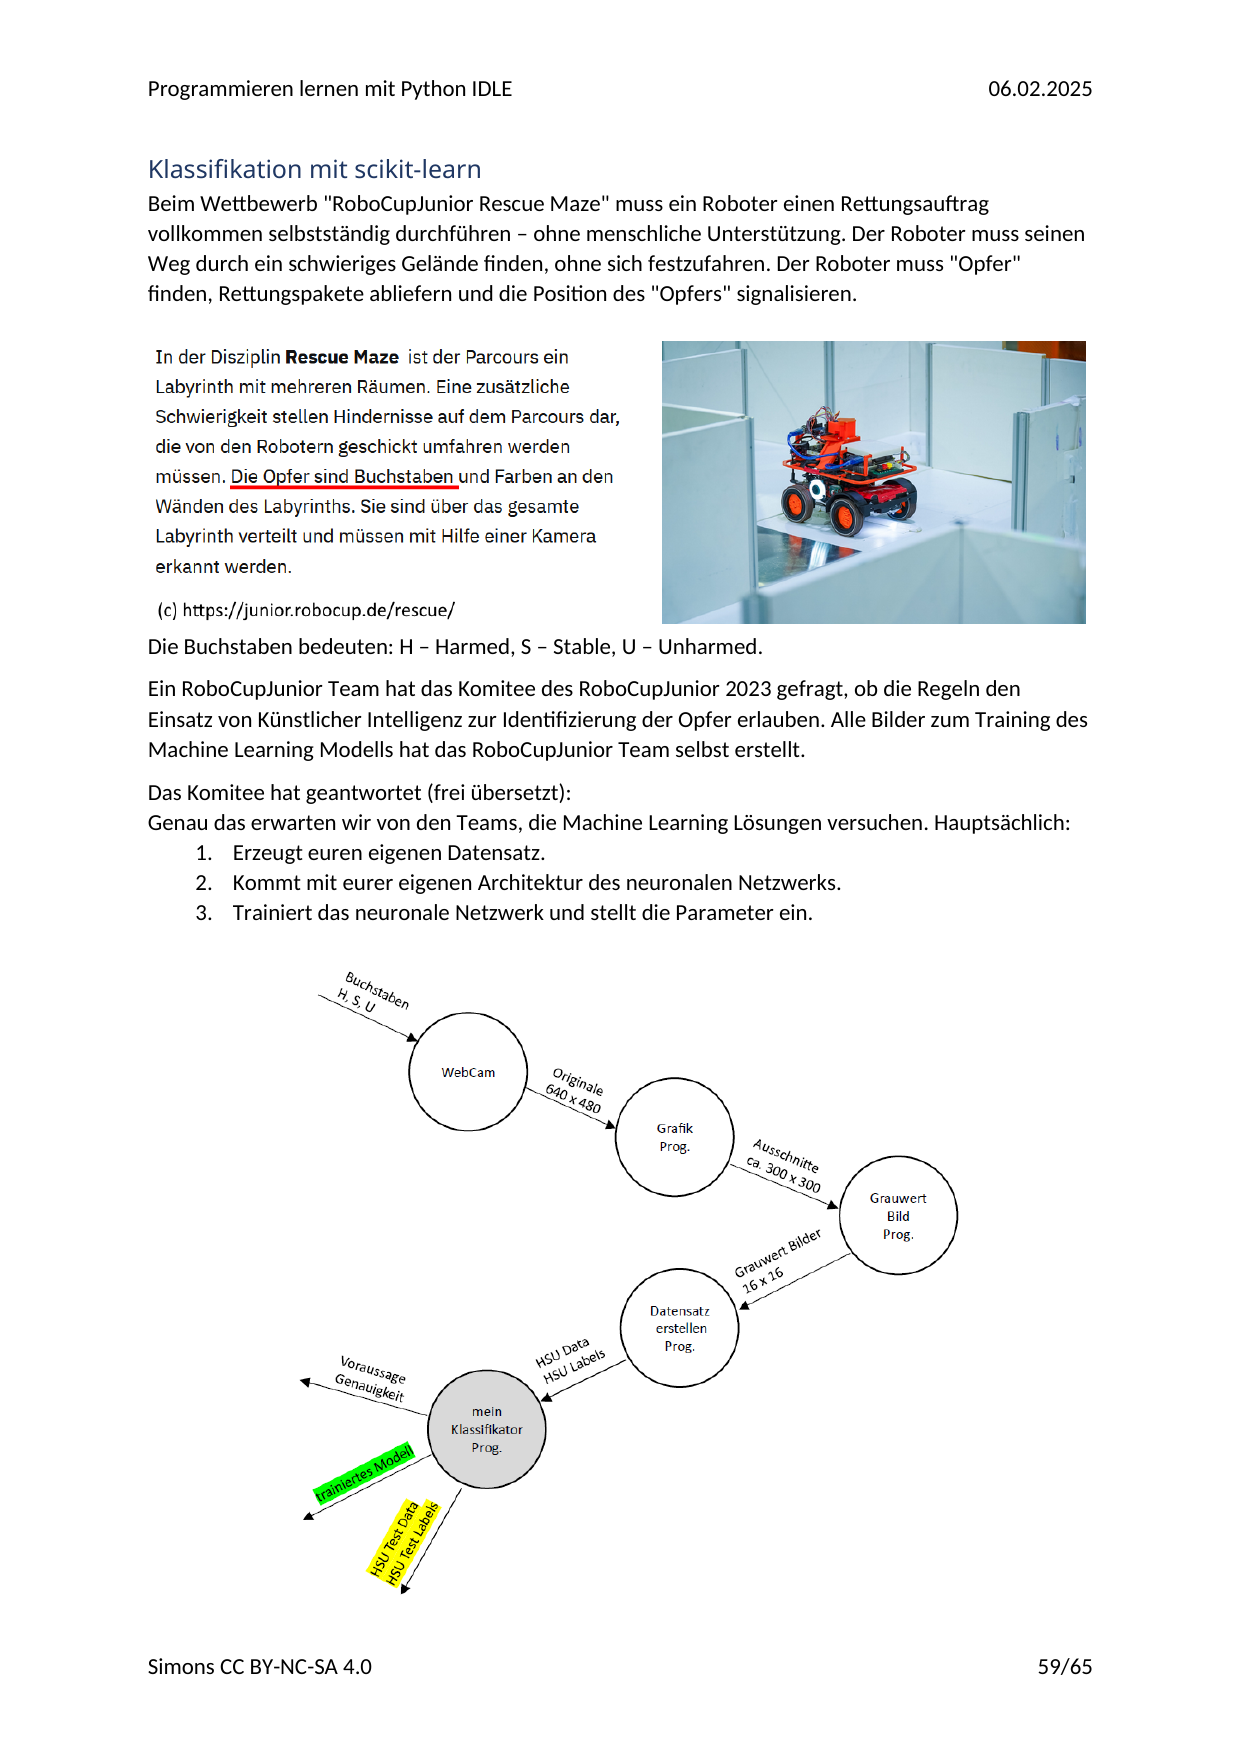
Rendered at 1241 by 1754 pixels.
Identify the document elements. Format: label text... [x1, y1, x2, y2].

subtitle Klassifikation mit scikit-learn [148, 152, 1092, 186]
picture [147, 339, 1093, 630]
picture [267, 958, 973, 1606]
list Erzeugt euren eigenen Datensatz. [195, 838, 1092, 866]
text Die Buchstaben bedeuten: H – Harmed, S – Stable, U – Unharmed. [148, 632, 1092, 660]
text Beim Wettbewerb "RoboCupJunior Rescue Maze" muss ein Roboter einen Rettungsauftrag vollkommen selbstständig durchführen – ohne menschliche Unterstützung. Der Roboter muss seinen Weg durch ein schwieriges Gelände finden, ohne sich festzufahren. Der Roboter muss "Opfer" finden, Rettungspakete abliefern und die Position des "Opfers" signalisieren. [148, 189, 1092, 307]
list Kommt mit eurer eigenen Architektur des neuronalen Netzwerks. [195, 868, 1092, 896]
text Ein RoboCupJunior Team hat das Komitee des RoboCupJunior 2023 gefragt, ob die Regeln den Einsatz von Künstlicher Intelligenz zur Identifizierung der Opfer erlauben. Alle Bilder zum Training des Machine Learning Modells hat das RoboCupJunior Team selbst erstellt. [148, 674, 1092, 763]
text Das Komitee hat geantwortet (frei übersetzt): [148, 778, 1092, 806]
text Genau das erwarten wir von den Teams, die Machine Learning Lösungen versuchen. Hauptsächlich: [148, 808, 1092, 836]
list Trainiert das neuronale Netzwerk und stellt die Parameter ein. [195, 898, 1092, 926]
